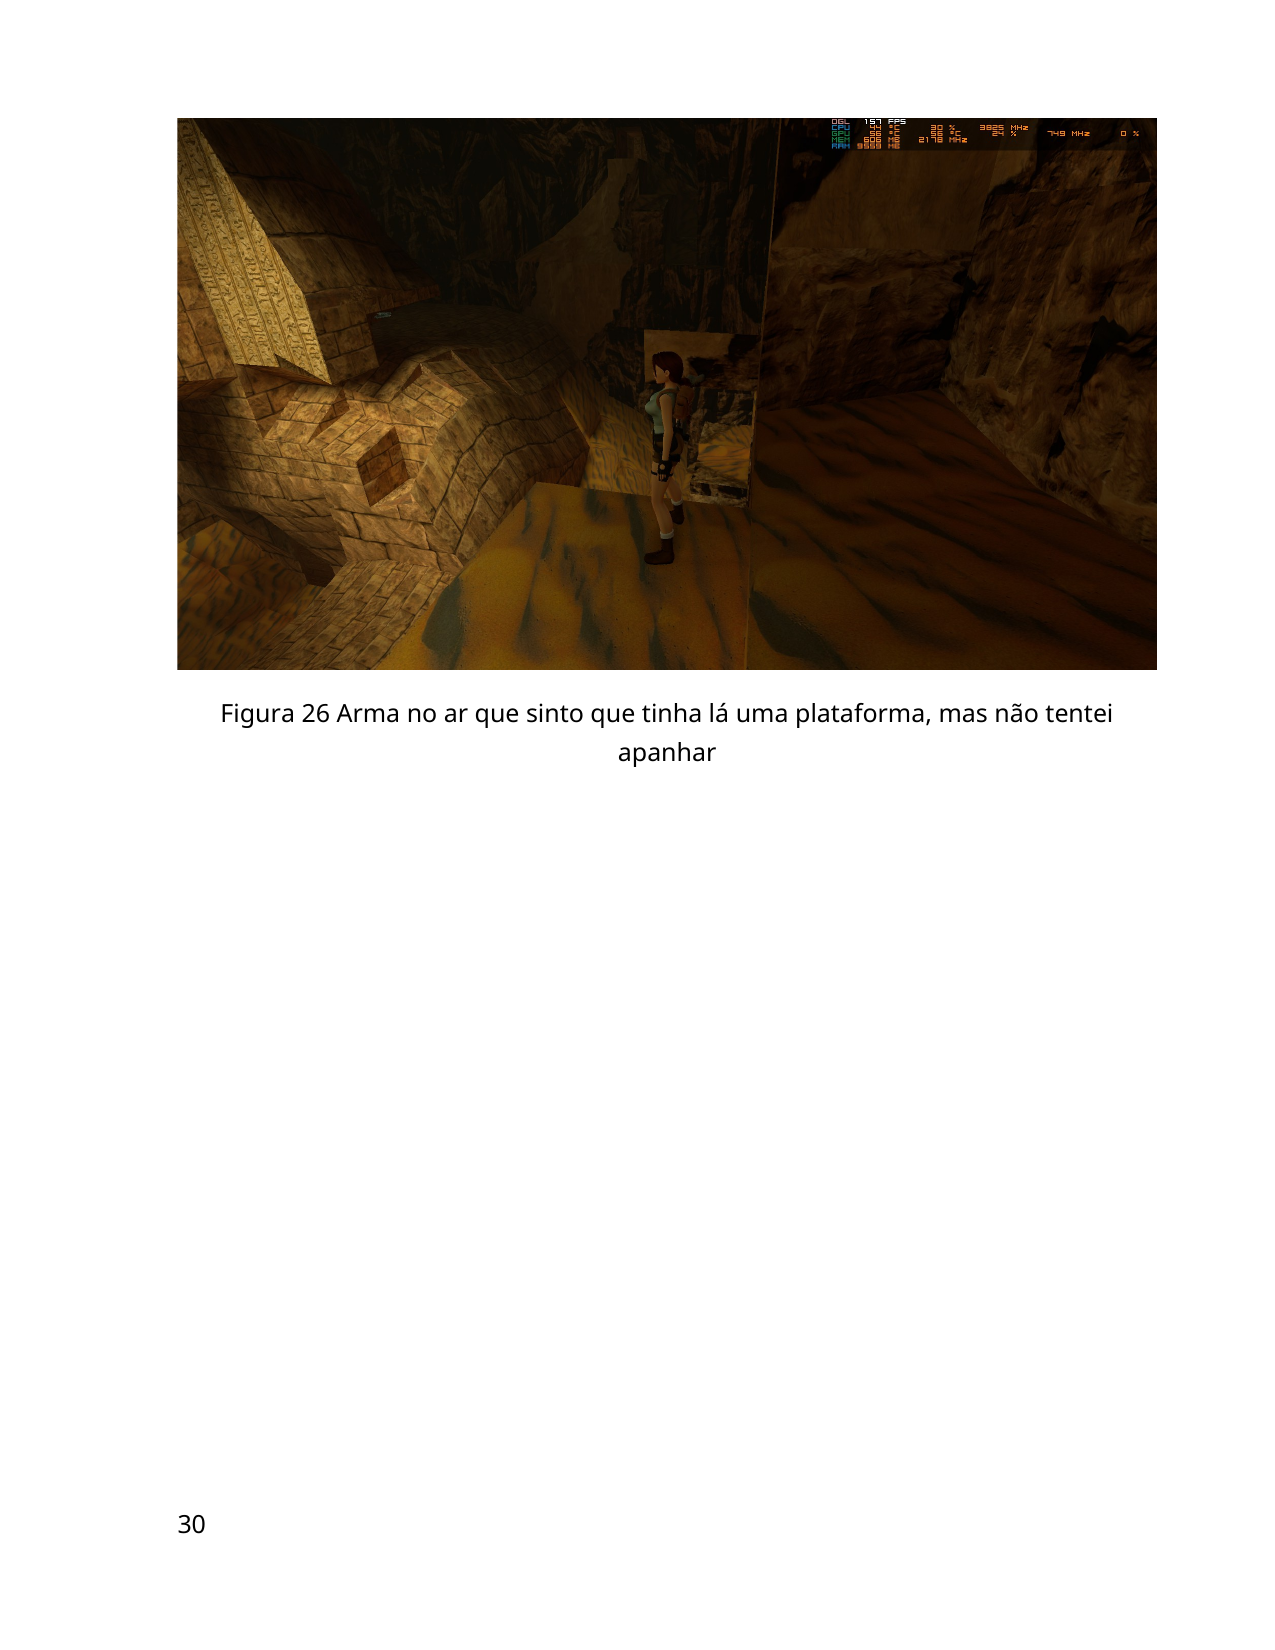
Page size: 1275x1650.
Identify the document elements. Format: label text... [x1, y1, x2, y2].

text Figura 26 Arma no ar que sinto que tinha lá uma plataforma, mas não tentei apanhar [177, 695, 1157, 769]
picture [177, 118, 1157, 670]
